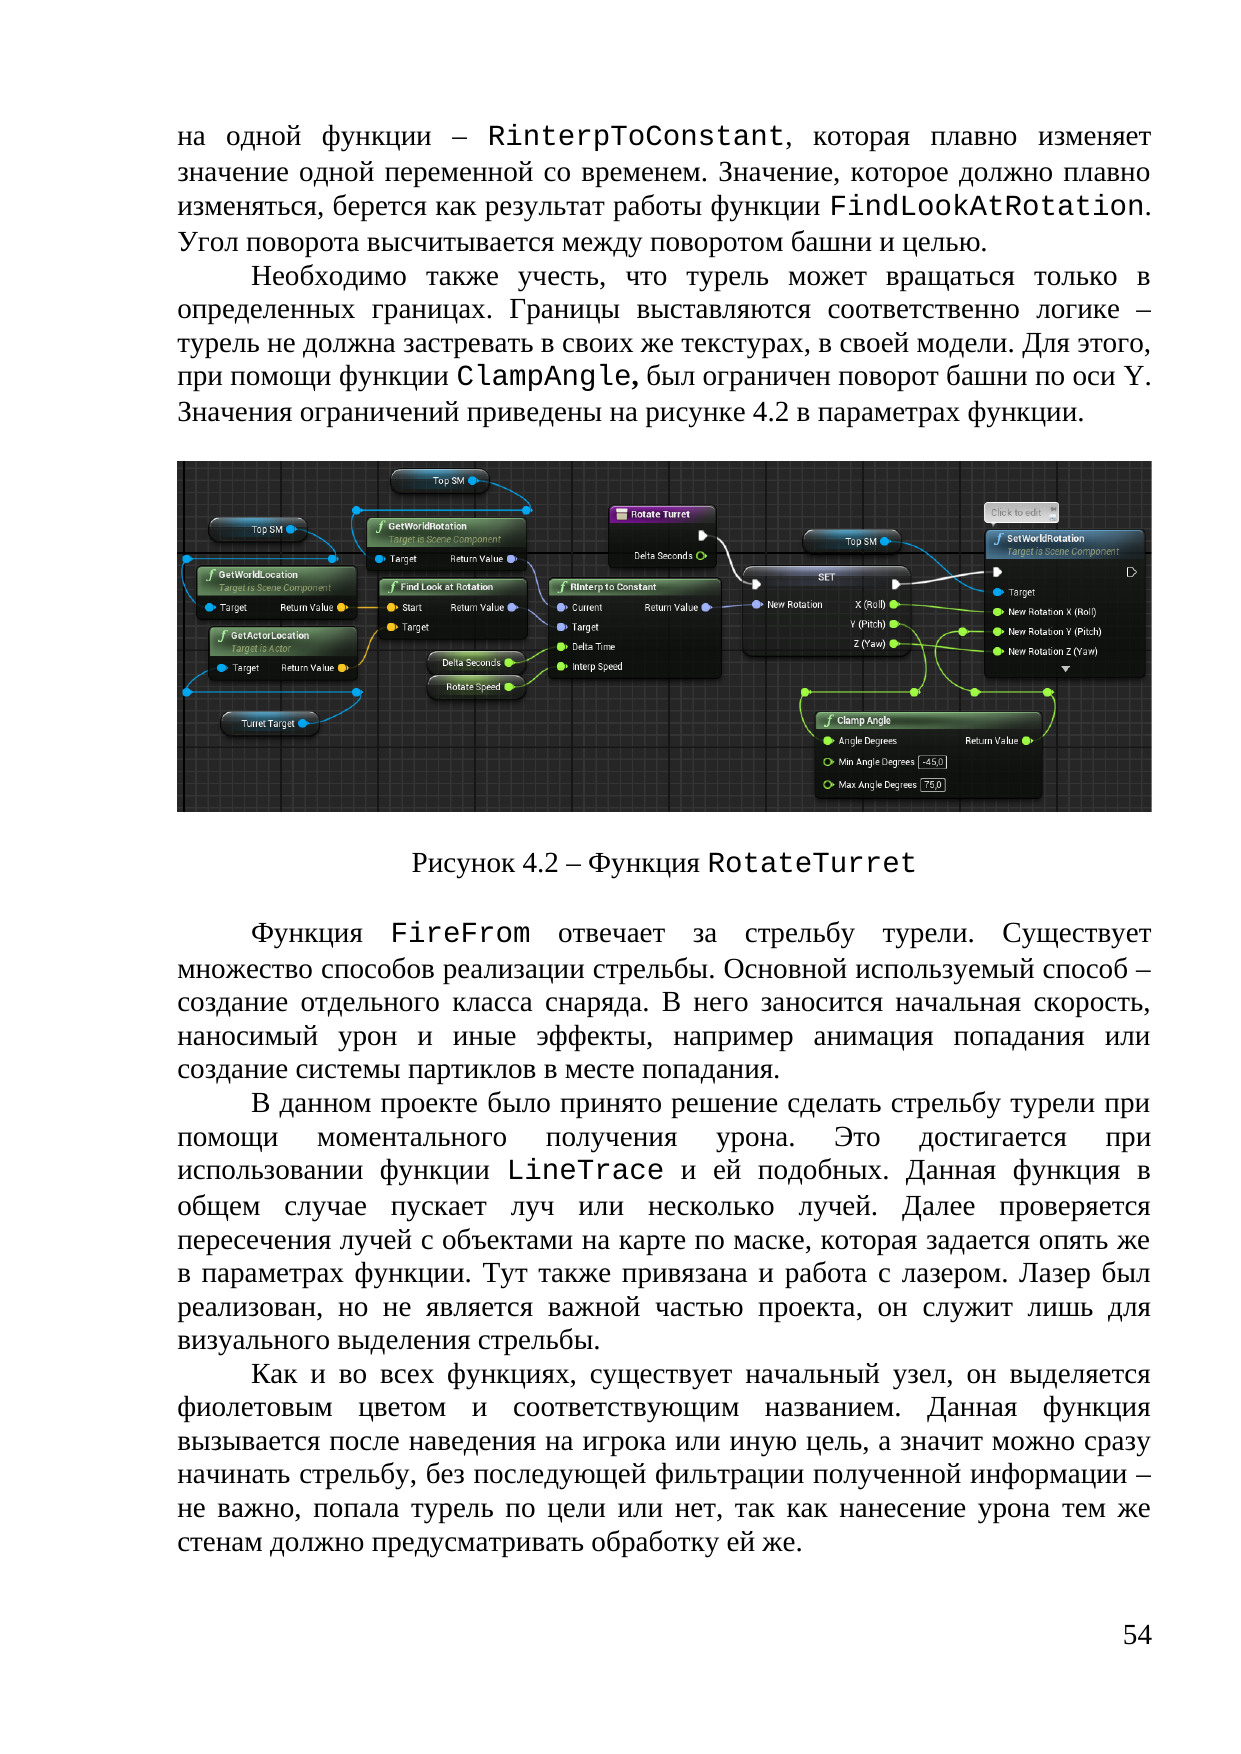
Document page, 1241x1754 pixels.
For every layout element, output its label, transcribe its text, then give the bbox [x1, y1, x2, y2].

text Как и во всех функциях, существует начальный узел, он выделяется фиолетовым цветом и соответствующим названием. Данная функция вызывается после наведения на игрока или иную цель, а значит можно сразу начинать стрельбу, без последующей фильтрации полученной информации – не важно, попала турель по цели или нет, так как нанесение урона тем же стенам должно предусматривать обработку ей же. [177, 1356, 1152, 1557]
picture [177, 461, 1152, 812]
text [177, 118, 1152, 258]
text Функция FireFrom отвечает за стрельбу турели. Существует множество способов реализации стрельбы. Основной используемый способ – создание отдельного класса снаряда. В него заносится начальная скорость, наносимый урон и иные эффекты, например анимация попадания или создание системы партиклов в месте попадания. [177, 915, 1152, 1085]
text Рисунок 4.2 – Функция RotateTurret [177, 845, 1152, 881]
text В данном проекте было принято решение сделать стрельбу турели при помощи моментального получения урона. Это достигается при использовании функции LineTrace и ей подобных. Данная функция в общем случае пускает луч или несколько лучей. Далее проверяется пересечения лучей с объектами на карте по маске, которая задается опять же в параметрах функции. Тут также привязана и работа с лазером. Лазер был реализован, но не является важной частью проекта, он служит лишь для визуального выделения стрельбы. [177, 1085, 1152, 1356]
text Необходимо также учесть, что турель может вращаться только в определенных границах. Границы выставляются соответственно логике – турель не должна застревать в своих же текстурах, в своей модели. Для этого, при помощи функции ClampAngle, был ограничен поворот башни по оси Y. Значения ограничений приведены на рисунке 4.2 в параметрах функции. [177, 258, 1152, 428]
